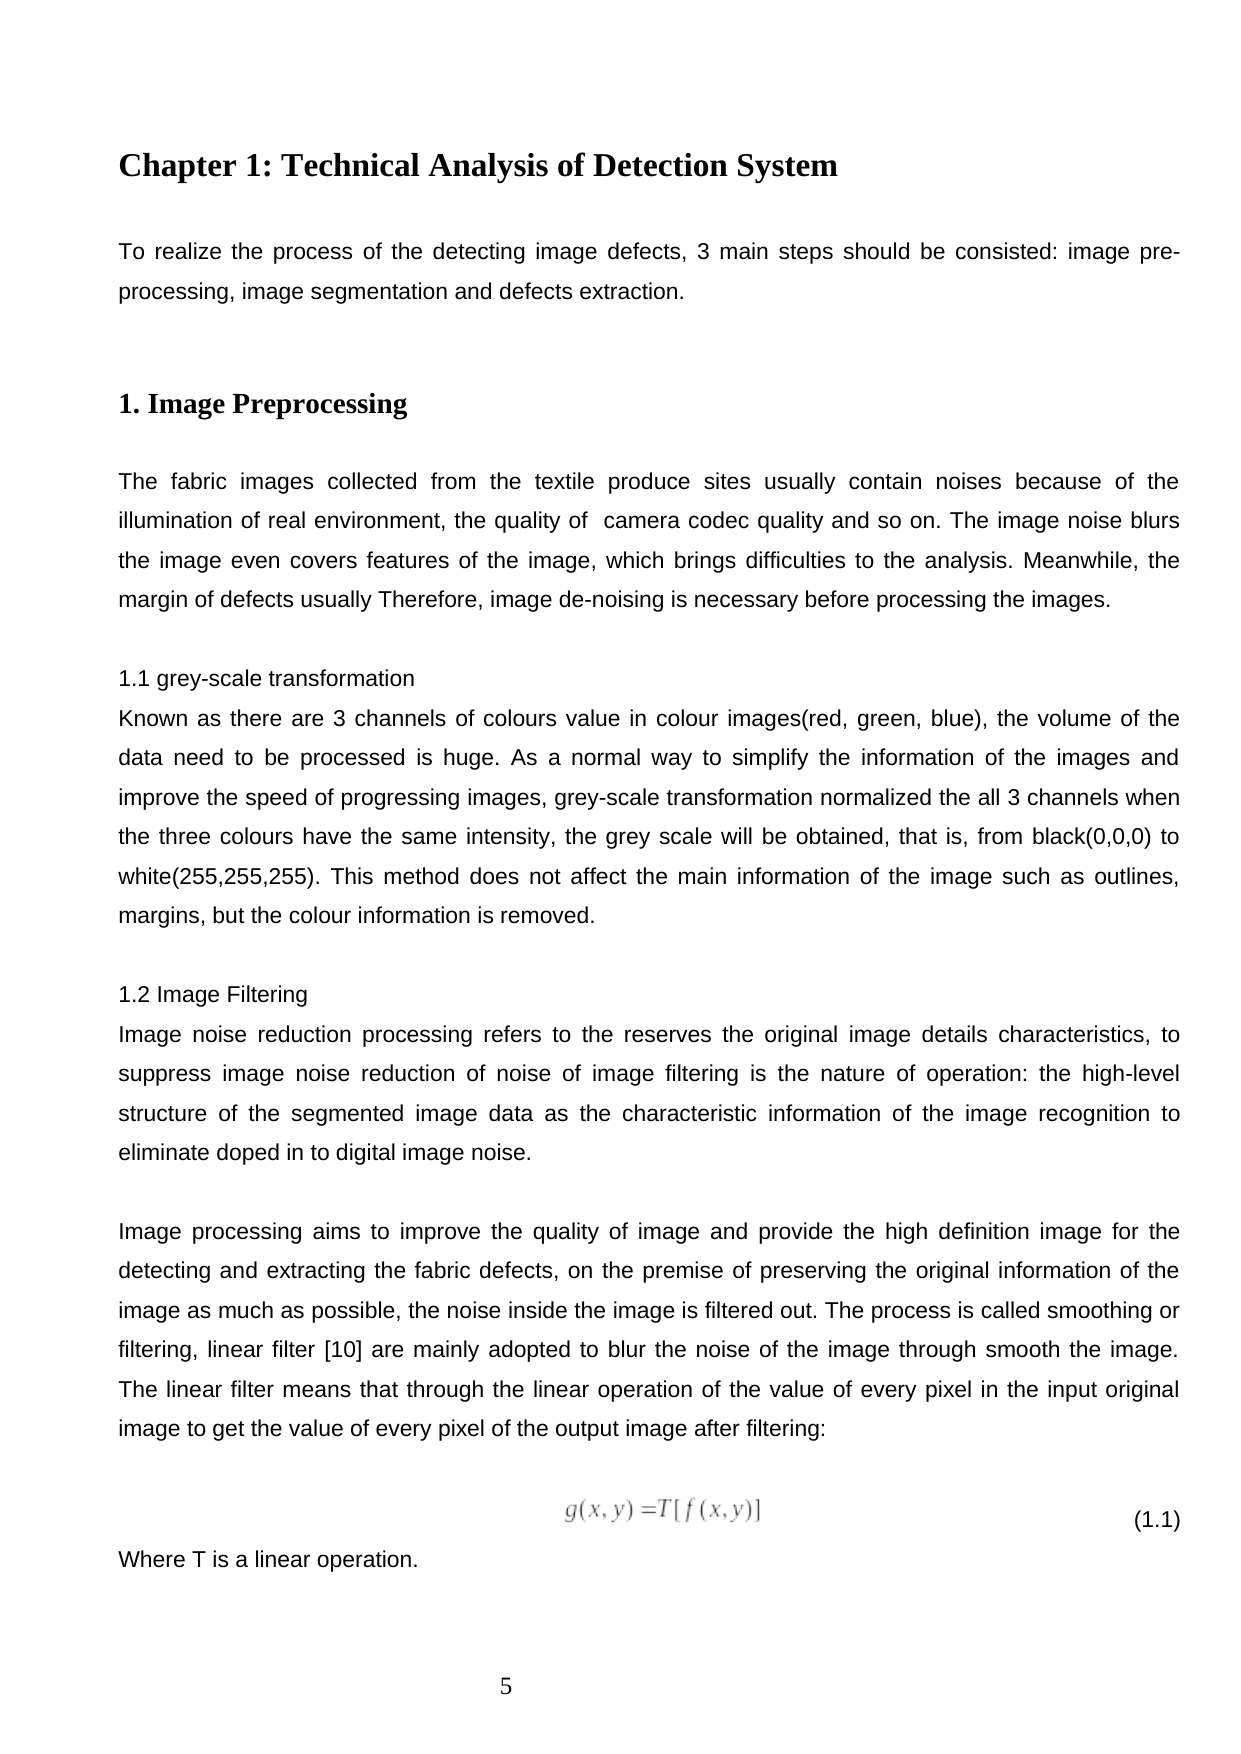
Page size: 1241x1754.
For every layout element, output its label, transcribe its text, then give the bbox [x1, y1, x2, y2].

subtitle Image Preprocessing [118, 386, 1181, 419]
text Where T is a linear operation. [118, 1546, 1181, 1572]
text Image noise reduction processing refers to the reserves the original image details characteristics, to suppress image noise reduction of noise of image filtering is the nature of operation: the high-level structure of the segmented image data as the characteristic information of the image recognition to eliminate doped in to digital image noise. [118, 1021, 1181, 1165]
text The fabric images collected from the textile produce sites usually contain noises because of the illumination of real environment, the quality of camera codec quality and so on. The image noise blurs the image even covers features of the image, which brings difficulties to the analysis. Meanwhile, the margin of defects usually Therefore, image de-noising is necessary before processing the images. [118, 468, 1181, 613]
list Image Filtering [118, 981, 1181, 1007]
text Image processing aims to improve the quality of image and provide the high definition image for the detecting and extracting the fabric defects, on the premise of preserving the original information of the image as much as possible, the noise inside the image is filtered out. The process is called smoothing or filtering, linear filter [10] are mainly adopted to blur the noise of the image through smooth the image. The linear filter means that through the linear operation of the value of every pixel in the input original image to get the value of every pixel of the output image after filtering: [118, 1218, 1181, 1442]
list grey-scale transformation [118, 665, 1181, 692]
subtitle Chapter 1: Technical Analysis of Detection System [118, 145, 1181, 183]
list Known as there are 3 channels of colours value in colour images(red, green, blue), the volume of the data need to be processed is huge. As a normal way to simplify the information of the images and improve the speed of progressing images, grey-scale transformation normalized the all 3 channels when the three colours have the same intensity, the grey scale will be obtained, that is, from black(0,0,0) to white(255,255,255). This method does not affect the main information of the image such as outlines, margins, but the colour information is removed. [118, 705, 1181, 928]
text (1.1) [118, 1494, 1181, 1533]
text To realize the process of the detecting image defects, 3 main steps should be consisted: image pre-processing, image segmentation and defects extraction. [118, 238, 1181, 304]
